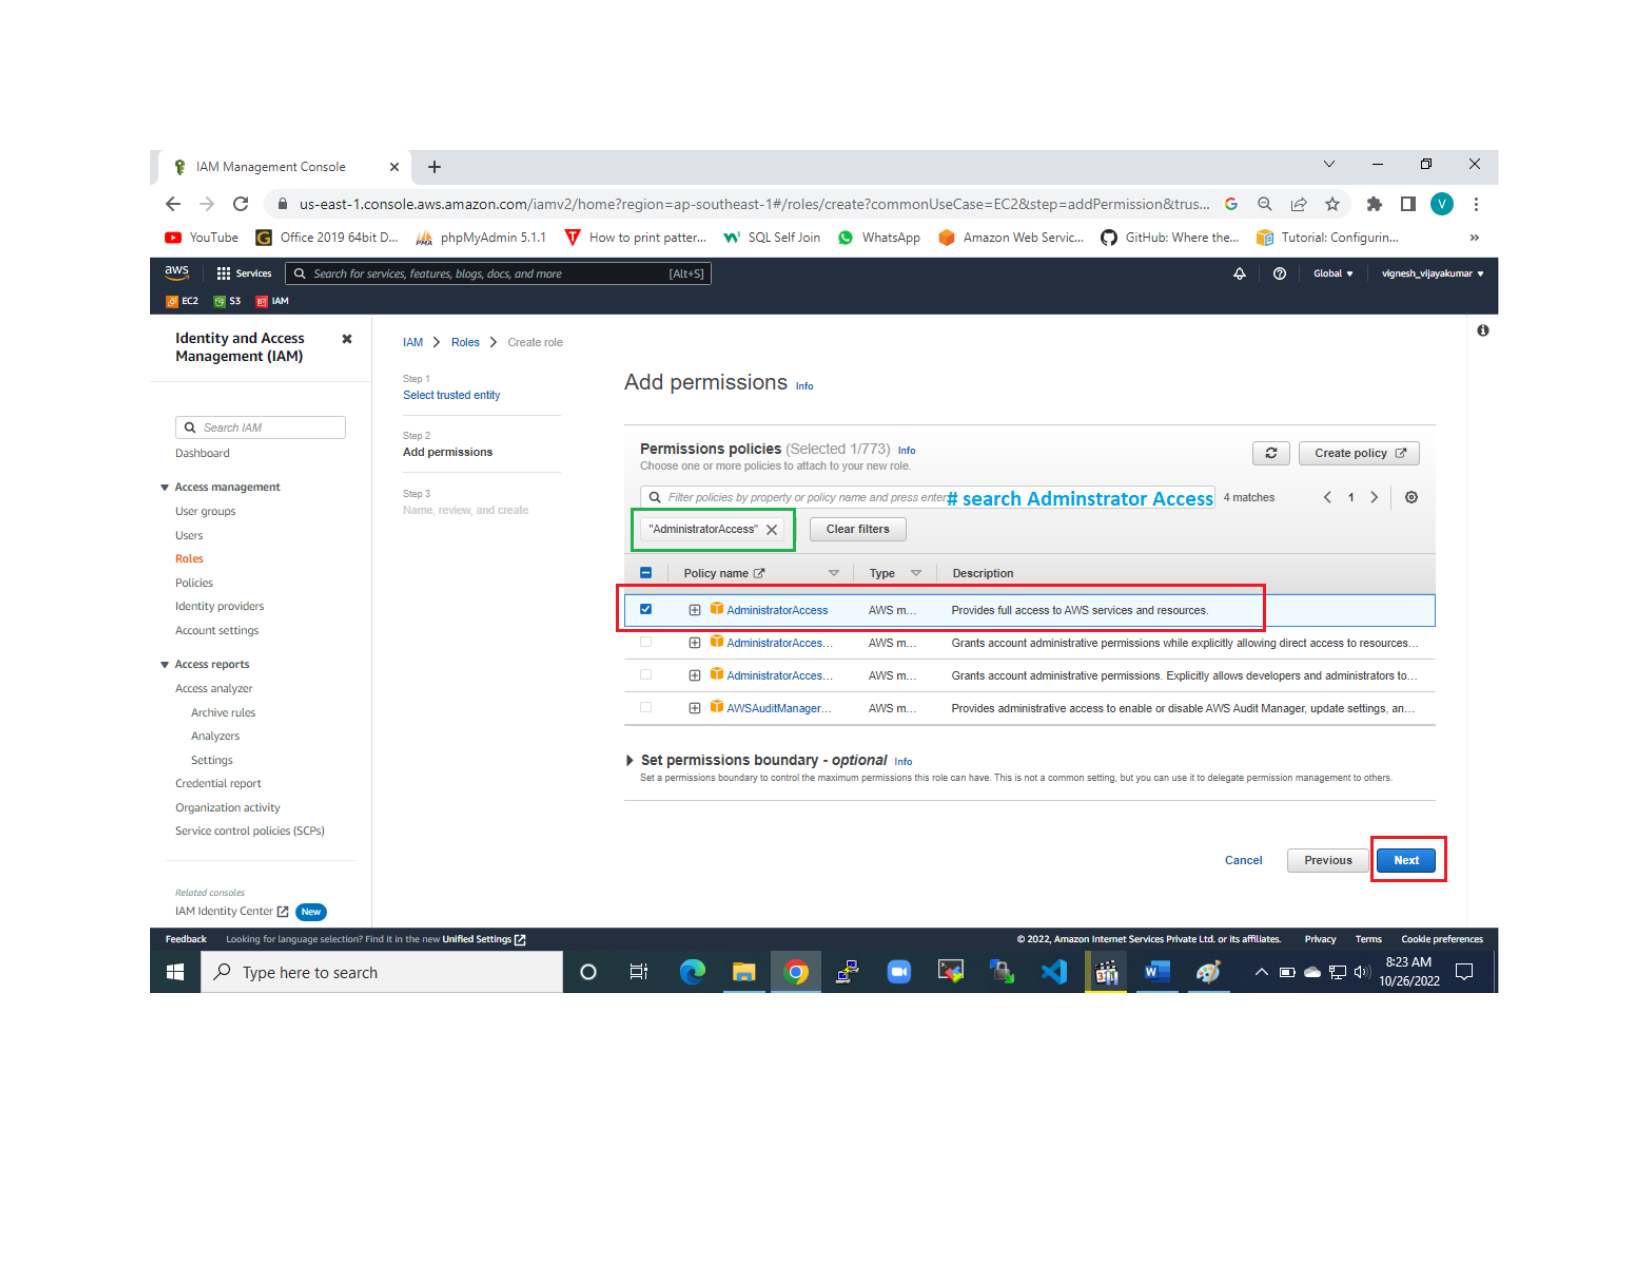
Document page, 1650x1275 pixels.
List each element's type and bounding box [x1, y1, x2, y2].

picture [150, 150, 1499, 993]
